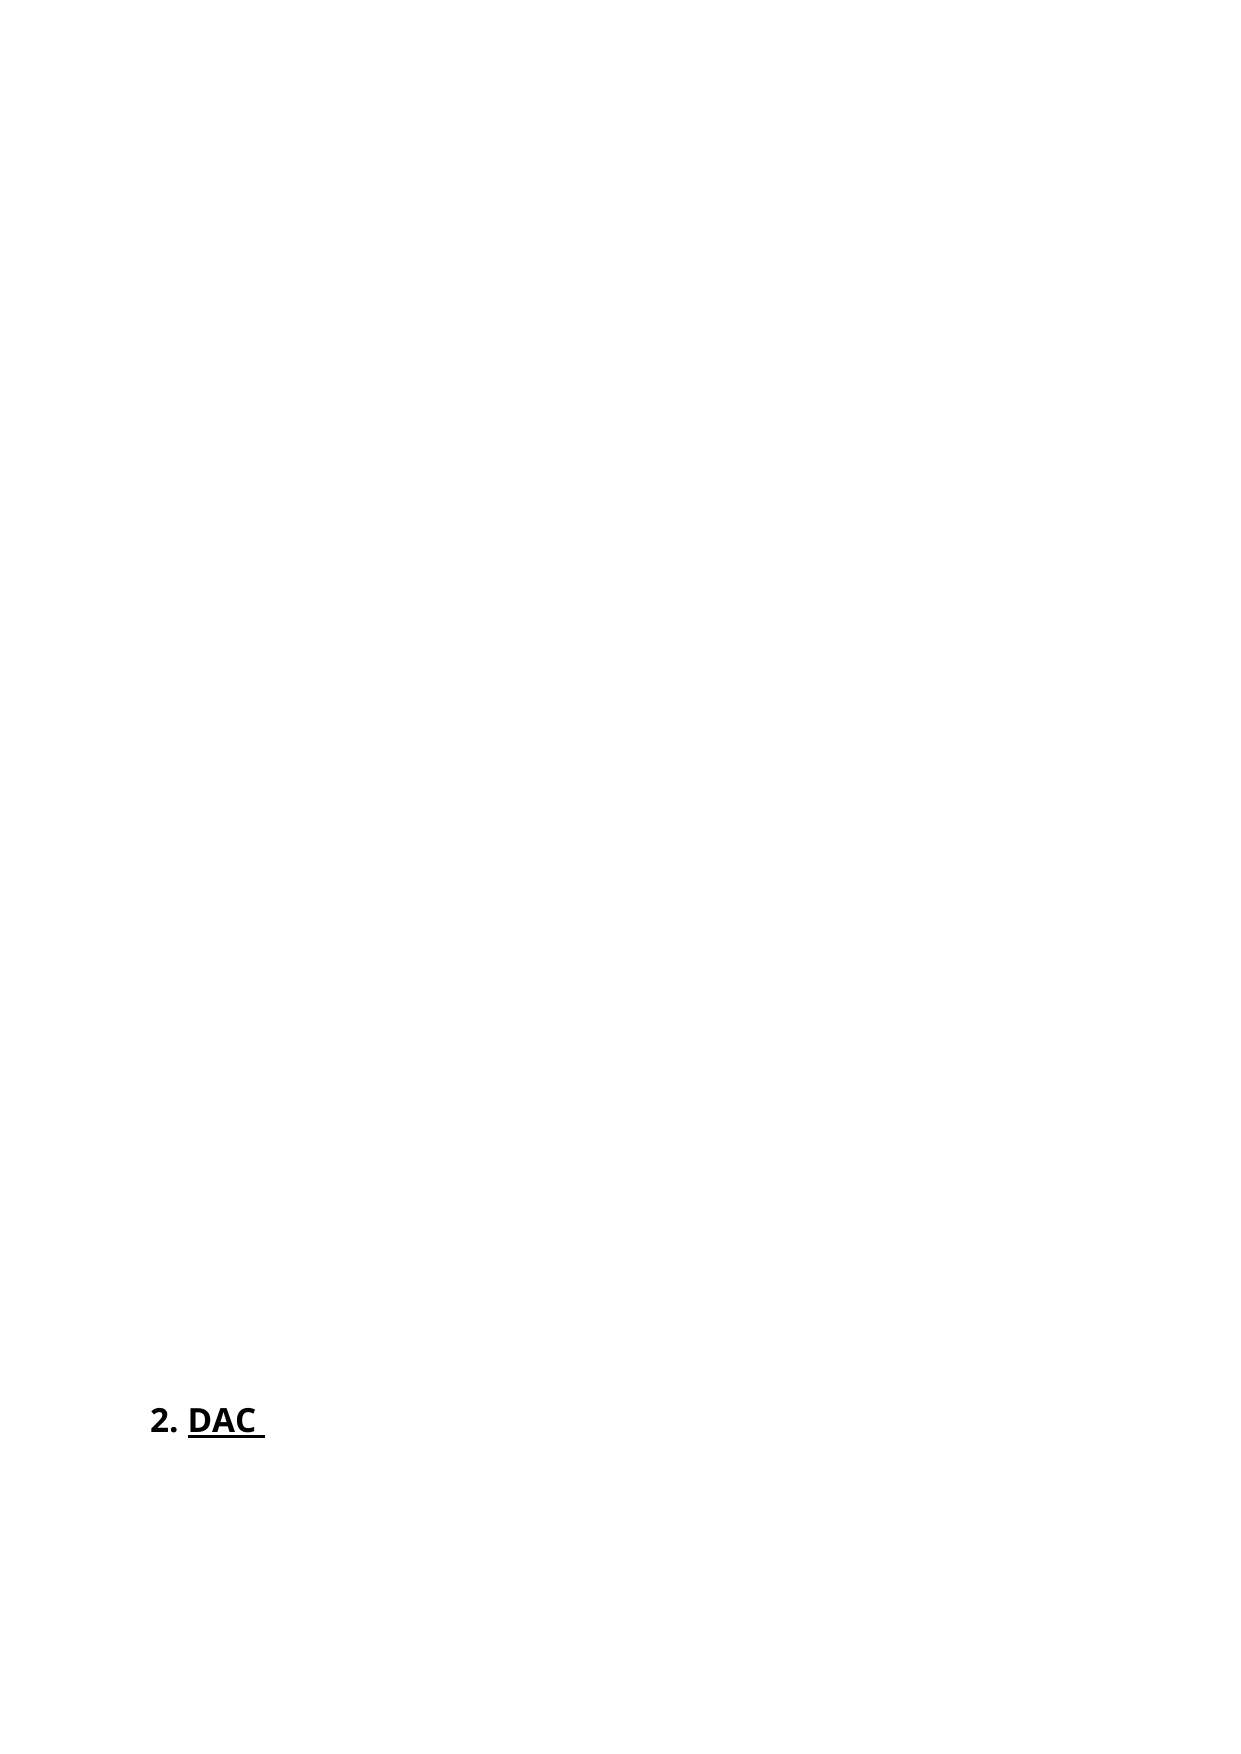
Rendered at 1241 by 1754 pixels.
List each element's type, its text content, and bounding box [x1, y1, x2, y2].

text 2. DAC [150, 1397, 1090, 1442]
